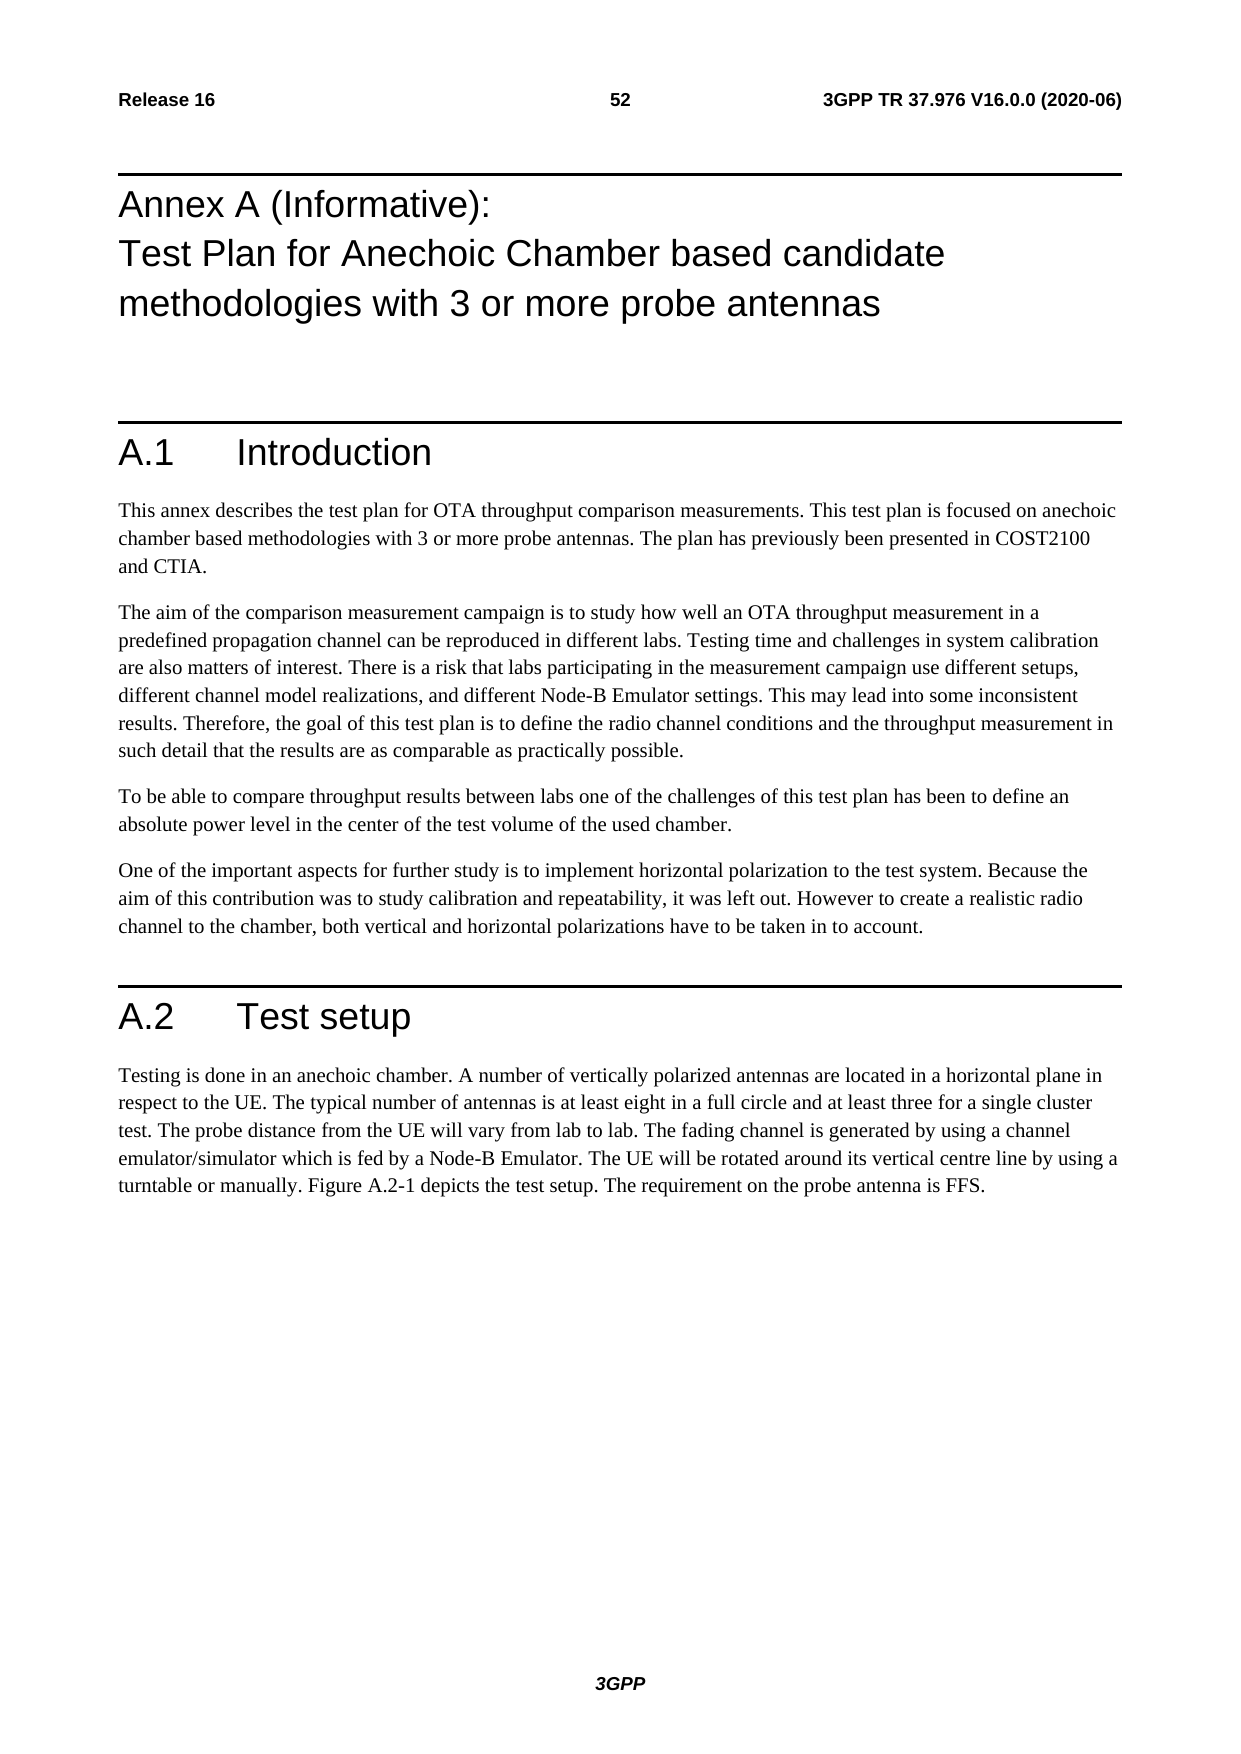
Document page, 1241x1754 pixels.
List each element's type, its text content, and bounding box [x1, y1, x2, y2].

text To be able to compare throughput results between labs one of the challenges of this test plan has been to define an absolute power level in the center of the test volume of the used chamber. [118, 784, 1122, 836]
subtitle Annex A (Informative): Test Plan for Anechoic Chamber based candidate methodologies with 3 or more probe antennas [118, 176, 1122, 324]
text Testing is done in an anechoic chamber. A number of vertically polarized antennas are located in a horizontal plane in respect to the UE. The typical number of antennas is at least eight in a full circle and at least three for a single cluster test. The probe distance from the UE will vary from lab to lab. The fading channel is generated by using a channel emulator/simulator which is fed by a Node-B Emulator. The UE will be rotated around its vertical centre line by using a turntable or manually. Figure A.2-1 depicts the test setup. The requirement on the probe antenna is FFS. [118, 1063, 1122, 1197]
text One of the important aspects for further study is to implement horizontal polarization to the test system. Because the aim of this contribution was to study calibration and repeatability, it was left out. However to create a realistic radio channel to the chamber, both vertical and horizontal polarizations have to be taken in to account. [118, 858, 1122, 938]
subtitle A.1 Introduction [118, 424, 1122, 473]
text The aim of the comparison measurement campaign is to study how well an OTA throughput measurement in a predefined propagation channel can be reproduced in different labs. Testing time and challenges in system calibration are also matters of interest. There is a risk that labs participating in the measurement campaign use different setups, different channel model realizations, and different Node-B Emulator settings. This may lead into some inconsistent results. Therefore, the goal of this test plan is to define the radio channel conditions and the throughput measurement in such detail that the results are as comparable as practically possible. [118, 600, 1122, 762]
subtitle A.2 Test setup [118, 988, 1122, 1037]
text This annex describes the test plan for OTA throughput comparison measurements. This test plan is focused on anechoic chamber based methodologies with 3 or more probe antennas. The plan has previously been presented in COST2100 and CTIA. [118, 498, 1122, 578]
